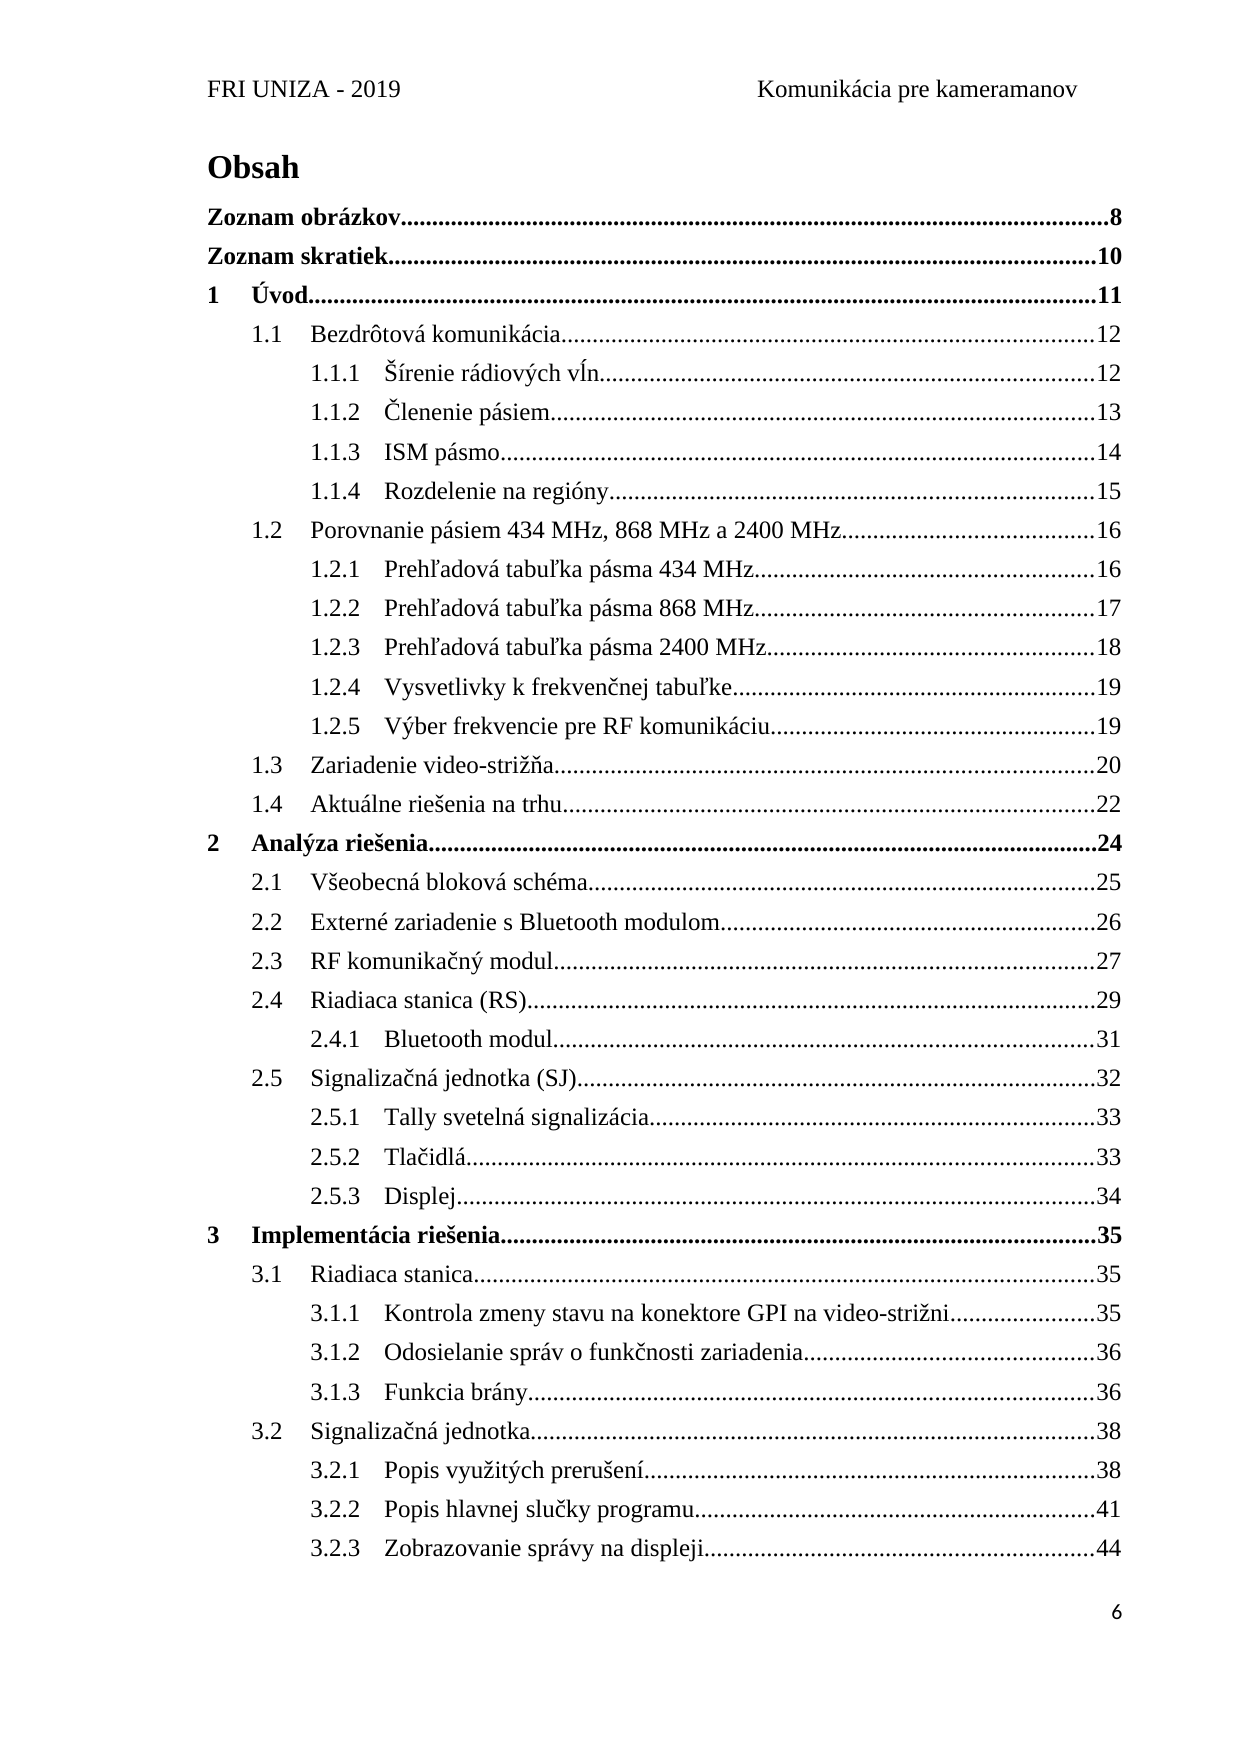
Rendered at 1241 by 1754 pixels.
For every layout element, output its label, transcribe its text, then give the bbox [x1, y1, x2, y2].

text 3.2.1 Popis využitých prerušení 38 [310, 1455, 1122, 1484]
text 1.1.1 Šírenie rádiových vĺn 12 [310, 358, 1122, 387]
text Zoznam obrázkov 8 [207, 202, 1122, 230]
text 3.2.3 Zobrazovanie správy na displeji 44 [310, 1533, 1122, 1562]
text 2.4.1 Bluetooth modul 31 [310, 1024, 1122, 1053]
text 1.2.5 Výber frekvencie pre RF komunikáciu 19 [310, 711, 1122, 739]
text 2.3 RF komunikačný modul 27 [251, 946, 1122, 974]
text 2.2 Externé zariadenie s Bluetooth modulom 26 [251, 907, 1122, 935]
text 1.2 Porovnanie pásiem 434 MHz, 868 MHz a 2400 MHz 16 [251, 515, 1122, 544]
text 2 Analýza riešenia 24 [207, 828, 1122, 857]
text 3 Implementácia riešenia 35 [207, 1220, 1122, 1249]
text 1.2.3 Prehľadová tabuľka pásma 2400 MHz 18 [310, 632, 1122, 661]
text 2.1 Všeobecná bloková schéma 25 [251, 867, 1122, 896]
text 1.1 Bezdrôtová komunikácia 12 [251, 319, 1122, 348]
text 1.3 Zariadenie video-strižňa 20 [251, 750, 1122, 779]
text 3.1 Riadiaca stanica 35 [251, 1259, 1122, 1288]
text 2.5 Signalizačná jednotka (SJ) 32 [251, 1063, 1122, 1092]
subtitle Obsah [207, 148, 1122, 186]
text 1.1.2 Členenie pásiem 13 [310, 397, 1122, 426]
text Zoznam skratiek 10 [207, 241, 1122, 269]
text 1.1.4 Rozdelenie na regióny 15 [310, 476, 1122, 504]
text 1.2.4 Vysvetlivky k frekvenčnej tabuľke 19 [310, 672, 1122, 700]
text 2.5.3 Displej 34 [310, 1181, 1122, 1209]
text 1.2.1 Prehľadová tabuľka pásma 434 MHz 16 [310, 554, 1122, 583]
text 3.1.2 Odosielanie správ o funkčnosti zariadenia 36 [310, 1337, 1122, 1366]
text 2.5.2 Tlačidlá 33 [310, 1142, 1122, 1170]
text 3.2.2 Popis hlavnej slučky programu 41 [310, 1494, 1122, 1523]
text 1.2.2 Prehľadová tabuľka pásma 868 MHz 17 [310, 593, 1122, 622]
text 3.2 Signalizačná jednotka 38 [251, 1416, 1122, 1444]
text 2.5.1 Tally svetelná signalizácia 33 [310, 1102, 1122, 1131]
text 1.4 Aktuálne riešenia na trhu 22 [251, 789, 1122, 818]
text 3.1.3 Funkcia brány 36 [310, 1377, 1122, 1405]
text 1 Úvod 11 [207, 280, 1122, 309]
text 3.1.1 Kontrola zmeny stavu na konektore GPI na video-strižni 35 [310, 1298, 1122, 1327]
text 2.4 Riadiaca stanica (RS) 29 [251, 985, 1122, 1014]
text 1.1.3 ISM pásmo 14 [310, 437, 1122, 465]
